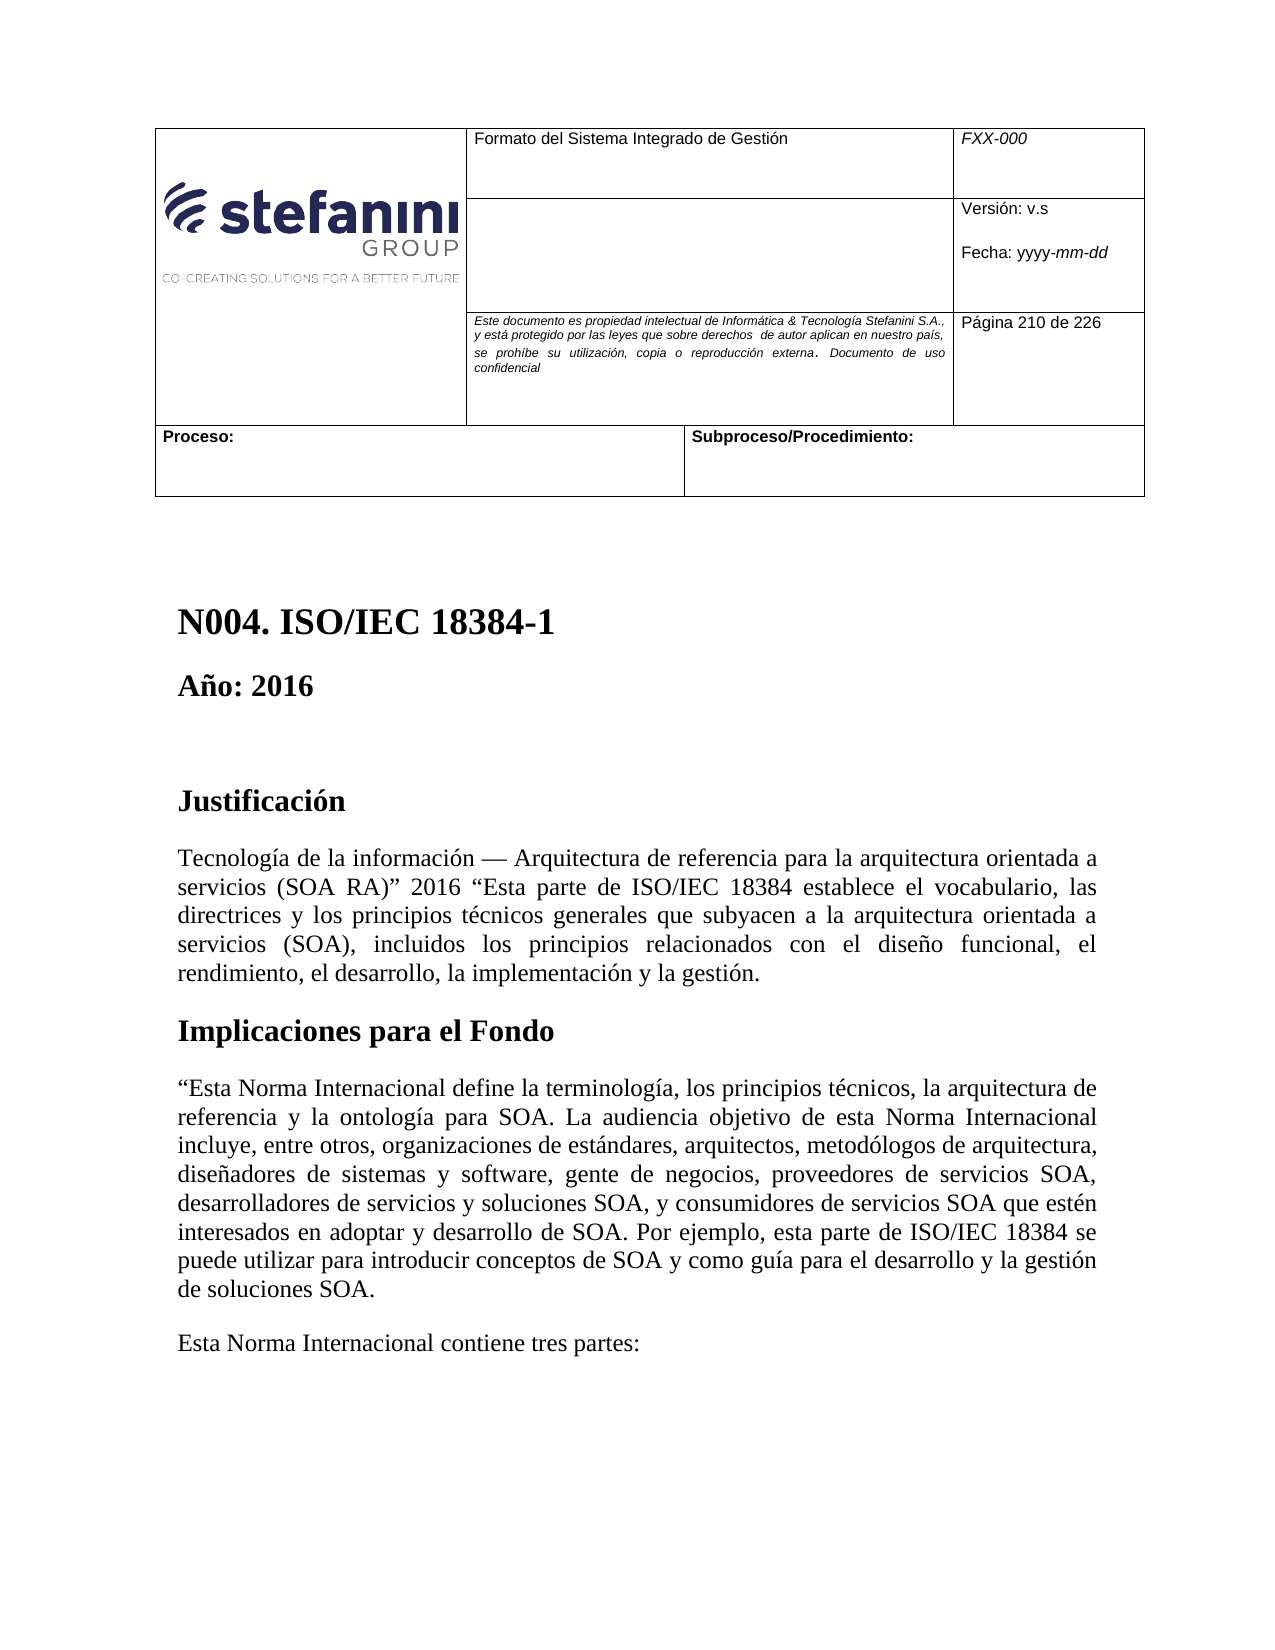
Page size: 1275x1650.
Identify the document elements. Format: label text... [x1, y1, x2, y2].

text “Esta Norma Internacional define la terminología, los principios técnicos, la arquitectura de referencia y la ontología para SOA. La audiencia objetivo de esta Norma Internacional incluye, entre otros, organizaciones de estándares, arquitectos, metodólogos de arquitectura, diseñadores de sistemas y software, gente de negocios, proveedores de servicios SOA, desarrolladores de servicios y soluciones SOA, y consumidores de servicios SOA que estén interesados ​​en adoptar y desarrollo de SOA. Por ejemplo, esta parte de ISO/IEC 18384 se puede utilizar para introducir conceptos de SOA y como guía para el desarrollo y la gestión de soluciones SOA. [177, 1073, 1098, 1303]
subtitle N004. ISO/IEC 18384-1 [177, 599, 1098, 642]
subtitle Año: 2016 [177, 667, 1098, 703]
text Esta Norma Internacional contiene tres partes: [177, 1328, 1098, 1357]
subtitle Justificación [177, 782, 1098, 818]
subtitle Implicaciones para el Fondo [177, 1012, 1098, 1048]
picture [162, 182, 460, 286]
text Tecnología de la información — Arquitectura de referencia para la arquitectura orientada a servicios (SOA RA)” 2016 “Esta parte de ISO/IEC 18384 establece el vocabulario, las directrices y los principios técnicos generales que subyacen a la arquitectura orientada a servicios (SOA), incluidos los principios relacionados con el diseño funcional, el rendimiento, el desarrollo, la implementación y la gestión. [177, 843, 1098, 987]
